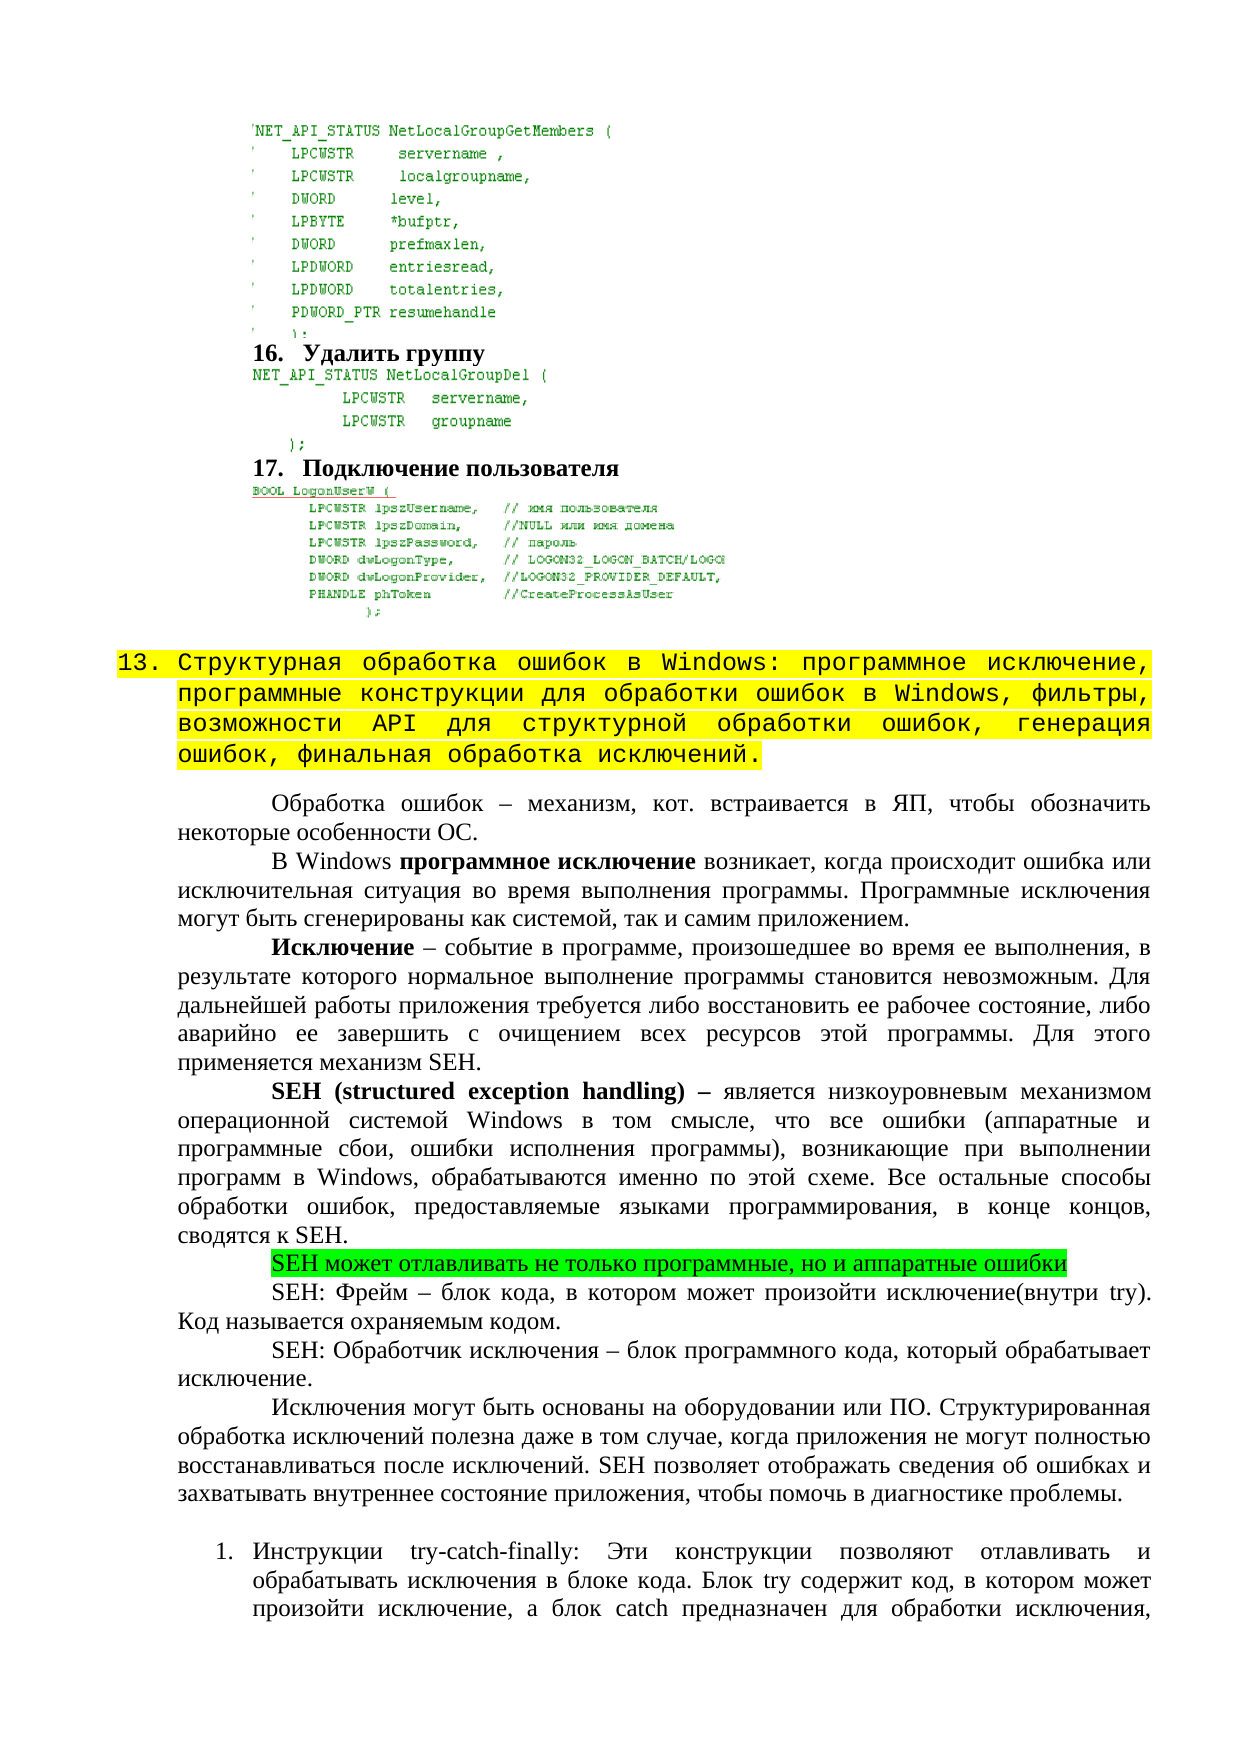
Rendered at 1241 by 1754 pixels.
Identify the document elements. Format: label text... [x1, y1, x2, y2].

text SEH (structured exception handling) – является низкоуровневым механизмом операционной системой Windows в том смысле, что все ошибки (аппаратные и программные сбои, ошибки исполнения программы), возникающие при выполнении программ в Windows, обрабатываются именно по этой схеме. Все остальные способы обработки ошибок, предоставляемые языками программирования, в конце концов, сводятся к SEH. [177, 1076, 1152, 1248]
list Структурная обработка ошибок в Windows: программное исключение, программные конструкции для обработки ошибок в Windows, фильтры, возможности API для структурной обработки ошибок, генерация ошибок, финальная обработка исключений. [177, 739, 1152, 770]
text SEH: Фрейм – блок кода, в котором может произойти исключение(внутри try). Код называется охраняемым кодом. [177, 1277, 1152, 1335]
text В Windows программное исключение возникает, когда происходит ошибка или исключительная ситуация во время выполнения программы. Программные исключения могут быть сгенерированы как системой, так и самим приложением. [177, 846, 1152, 932]
text SEH: Обработчик исключения – блок программного кода, который обрабатывает исключение. [177, 1335, 1152, 1392]
picture [252, 118, 614, 338]
picture [252, 366, 557, 454]
text SEH может отлавливать не только программные, но и аппаратные ошибки [177, 1248, 1152, 1277]
picture [252, 482, 725, 620]
text 16. Удалить группу [177, 338, 1152, 367]
text Исключение – событие в программе, произошедшее во время ее выполнения, в результате которого нормальное выполнение программы становится невозможным. Для дальнейшей работы приложения требуется либо восстановить ее рабочее состояние, либо аварийно ее завершить с очищением всех ресурсов этой программы. Для этого применяется механизм SEH. [177, 932, 1152, 1076]
text 17. Подключение пользователя [177, 453, 1152, 482]
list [215, 1536, 1152, 1622]
text Исключения могут быть основаны на оборудовании или ПО. Структурированная обработка исключений полезна даже в том случае, когда приложения не могут полностью восстанавливаться после исключений. SEH позволяет отображать сведения об ошибках и захватывать внутреннее состояние приложения, чтобы помочь в диагностике проблемы. [177, 1392, 1152, 1507]
text Обработка ошибок – механизм, кот. встраивается в ЯП, чтобы обозначить некоторые особенности ОС. [177, 788, 1152, 846]
